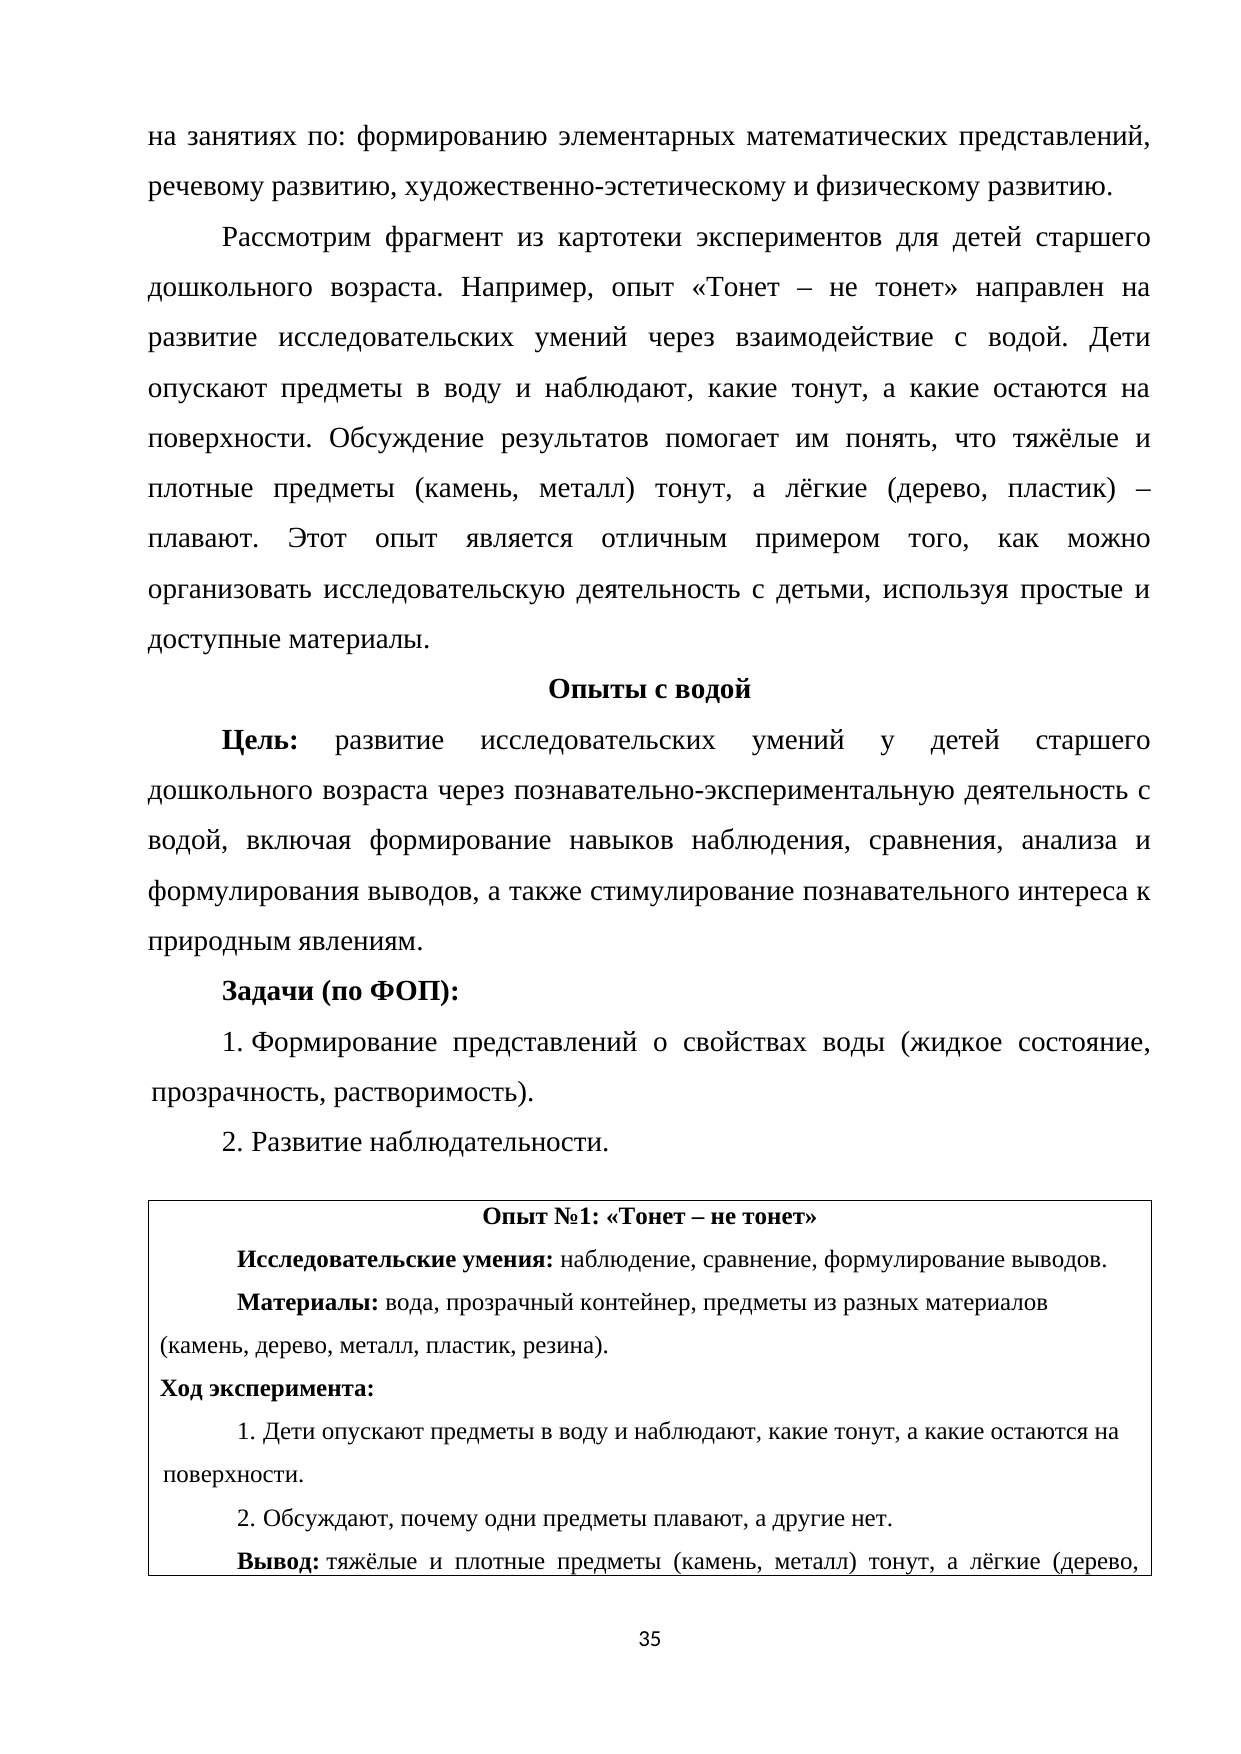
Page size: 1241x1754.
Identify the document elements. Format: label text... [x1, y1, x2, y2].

text Опыты с водой [148, 672, 1152, 705]
list Развитие наблюдательности. [151, 1124, 1152, 1158]
text Цель: развитие исследовательских умений у детей старшего дошкольного возраста через познавательно-экспериментальную деятельность с водой, включая формирование навыков наблюдения, сравнения, анализа и формулирования выводов, а также стимулирование познавательного интереса к природным явлениям. [148, 722, 1152, 957]
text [148, 118, 1152, 202]
text Рассмотрим фрагмент из картотеки экспериментов для детей старшего дошкольного возраста. Например, опыт «Тонет – не тонет» направлен на развитие исследовательских умений через взаимодействие с водой. Дети опускают предметы в воду и наблюдают, какие тонут, а какие остаются на поверхности. Обсуждение результатов помогает им понять, что тяжёлые и плотные предметы (камень, металл) тонут, а лёгкие (дерево, пластик) – плавают. Этот опыт является отличным примером того, как можно организовать исследовательскую деятельность с детьми, используя простые и доступные материалы. [148, 219, 1152, 655]
text Задачи (по ФОП): [148, 973, 1152, 1007]
list Формирование представлений о свойствах воды (жидкое состояние, прозрачность, растворимость). [151, 1024, 1152, 1108]
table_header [149, 1201, 1151, 1574]
